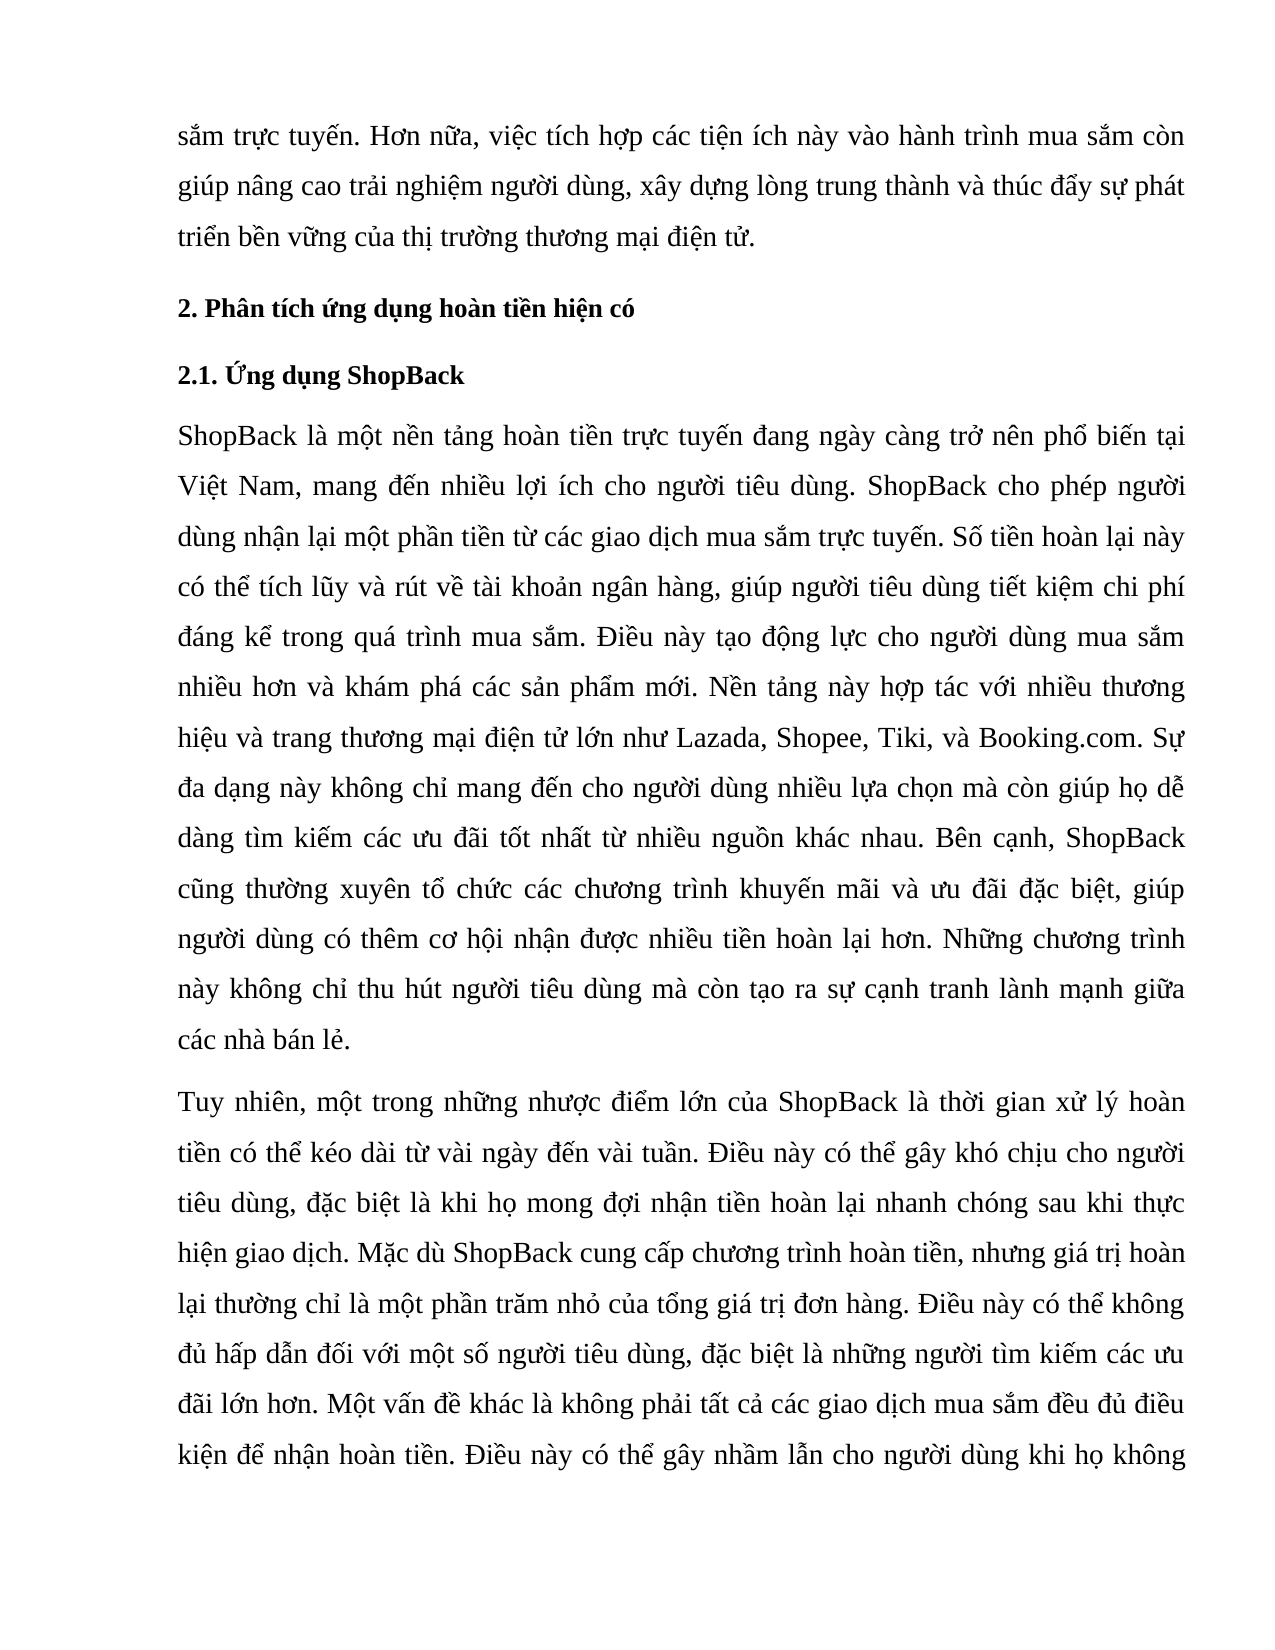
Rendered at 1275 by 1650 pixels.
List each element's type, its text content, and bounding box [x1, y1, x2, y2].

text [177, 118, 1186, 252]
subtitle 2. Phân tích ứng dụng hoàn tiền hiện có [177, 292, 1186, 355]
subtitle 2.1. Ứng dụng ShopBack [177, 359, 1186, 390]
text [177, 1084, 1186, 1470]
text ShopBack là một nền tảng hoàn tiền trực tuyến đang ngày càng trở nên phổ biến tại Việt Nam, mang đến nhiều lợi ích cho người tiêu dùng. ShopBack cho phép người dùng nhận lại một phần tiền từ các giao dịch mua sắm trực tuyến. Số tiền hoàn lại này có thể tích lũy và rút về tài khoản ngân hàng, giúp người tiêu dùng tiết kiệm chi phí đáng kể trong quá trình mua sắm. Điều này tạo động lực cho người dùng mua sắm nhiều hơn và khám phá các sản phẩm mới. Nền tảng này hợp tác với nhiều thương hiệu và trang thương mại điện tử lớn như Lazada, Shopee, Tiki, và Booking.com. Sự đa dạng này không chỉ mang đến cho người dùng nhiều lựa chọn mà còn giúp họ dễ dàng tìm kiếm các ưu đãi tốt nhất từ nhiều nguồn khác nhau. Bên cạnh, ShopBack cũng thường xuyên tổ chức các chương trình khuyến mãi và ưu đãi đặc biệt, giúp người dùng có thêm cơ hội nhận được nhiều tiền hoàn lại hơn. Những chương trình này không chỉ thu hút người tiêu dùng mà còn tạo ra sự cạnh tranh lành mạnh giữa các nhà bán lẻ. [177, 418, 1186, 1055]
